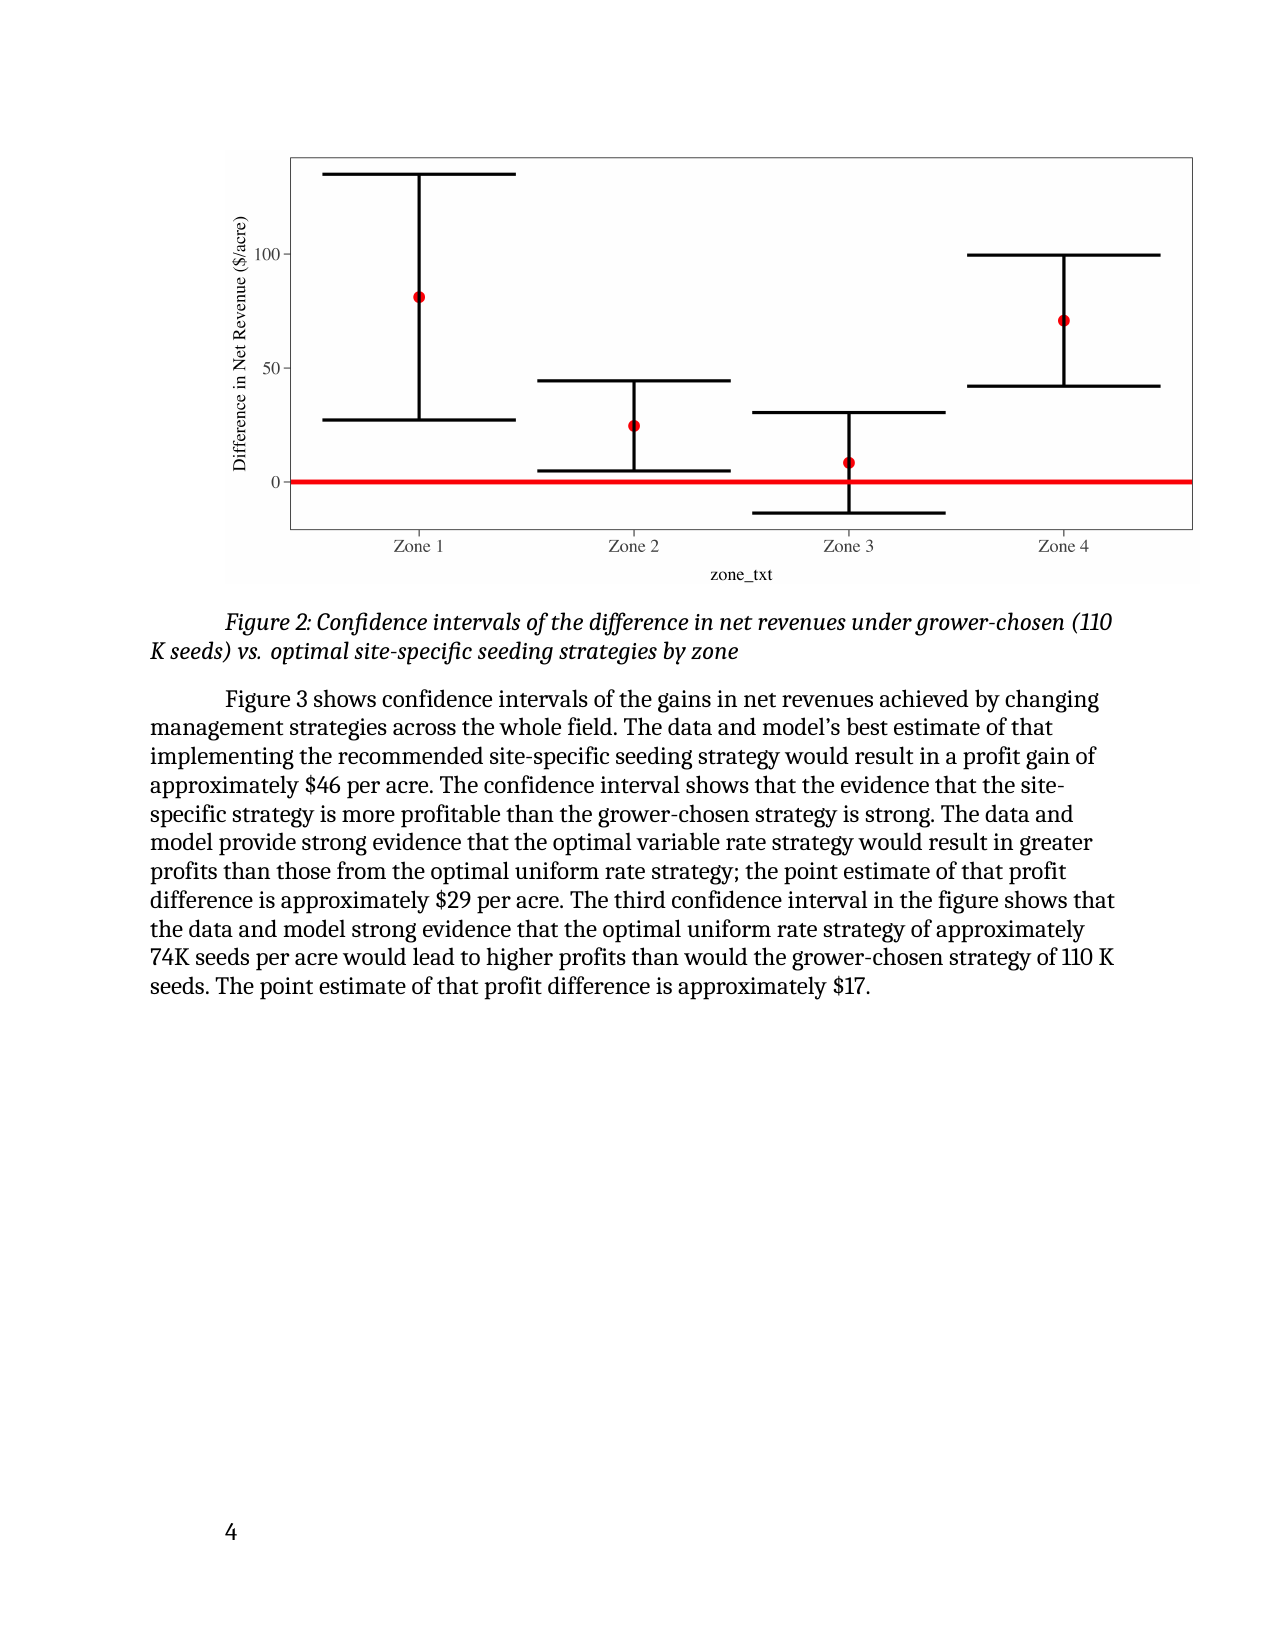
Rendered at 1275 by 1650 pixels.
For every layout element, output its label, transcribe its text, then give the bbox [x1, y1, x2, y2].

text Figure 3 shows confidence intervals of the gains in net revenues achieved by changing management strategies across the whole field. The data and model’s best estimate of that implementing the recommended site-specific seeding strategy would result in a profit gain of approximately $46 per acre. The confidence interval shows that the evidence that the site-specific strategy is more profitable than the grower-chosen strategy is strong. The data and model provide strong evidence that the optimal variable rate strategy would result in greater profits than those from the optimal uniform rate strategy; the point estimate of that profit difference is approximately $29 per acre. The third confidence interval in the figure shows that the data and model strong evidence that the optimal uniform rate strategy of approximately 74K seeds per acre would lead to higher profits than would the grower-chosen strategy of 110 K seeds. The point estimate of that profit difference is approximately $17. [150, 684, 1125, 1001]
text Figure 2: Confidence intervals of the difference in net revenues under grower-chosen (110 K seeds) vs. optimal site-specific seeding strategies by zone [150, 608, 1125, 666]
picture [225, 150, 1200, 584]
